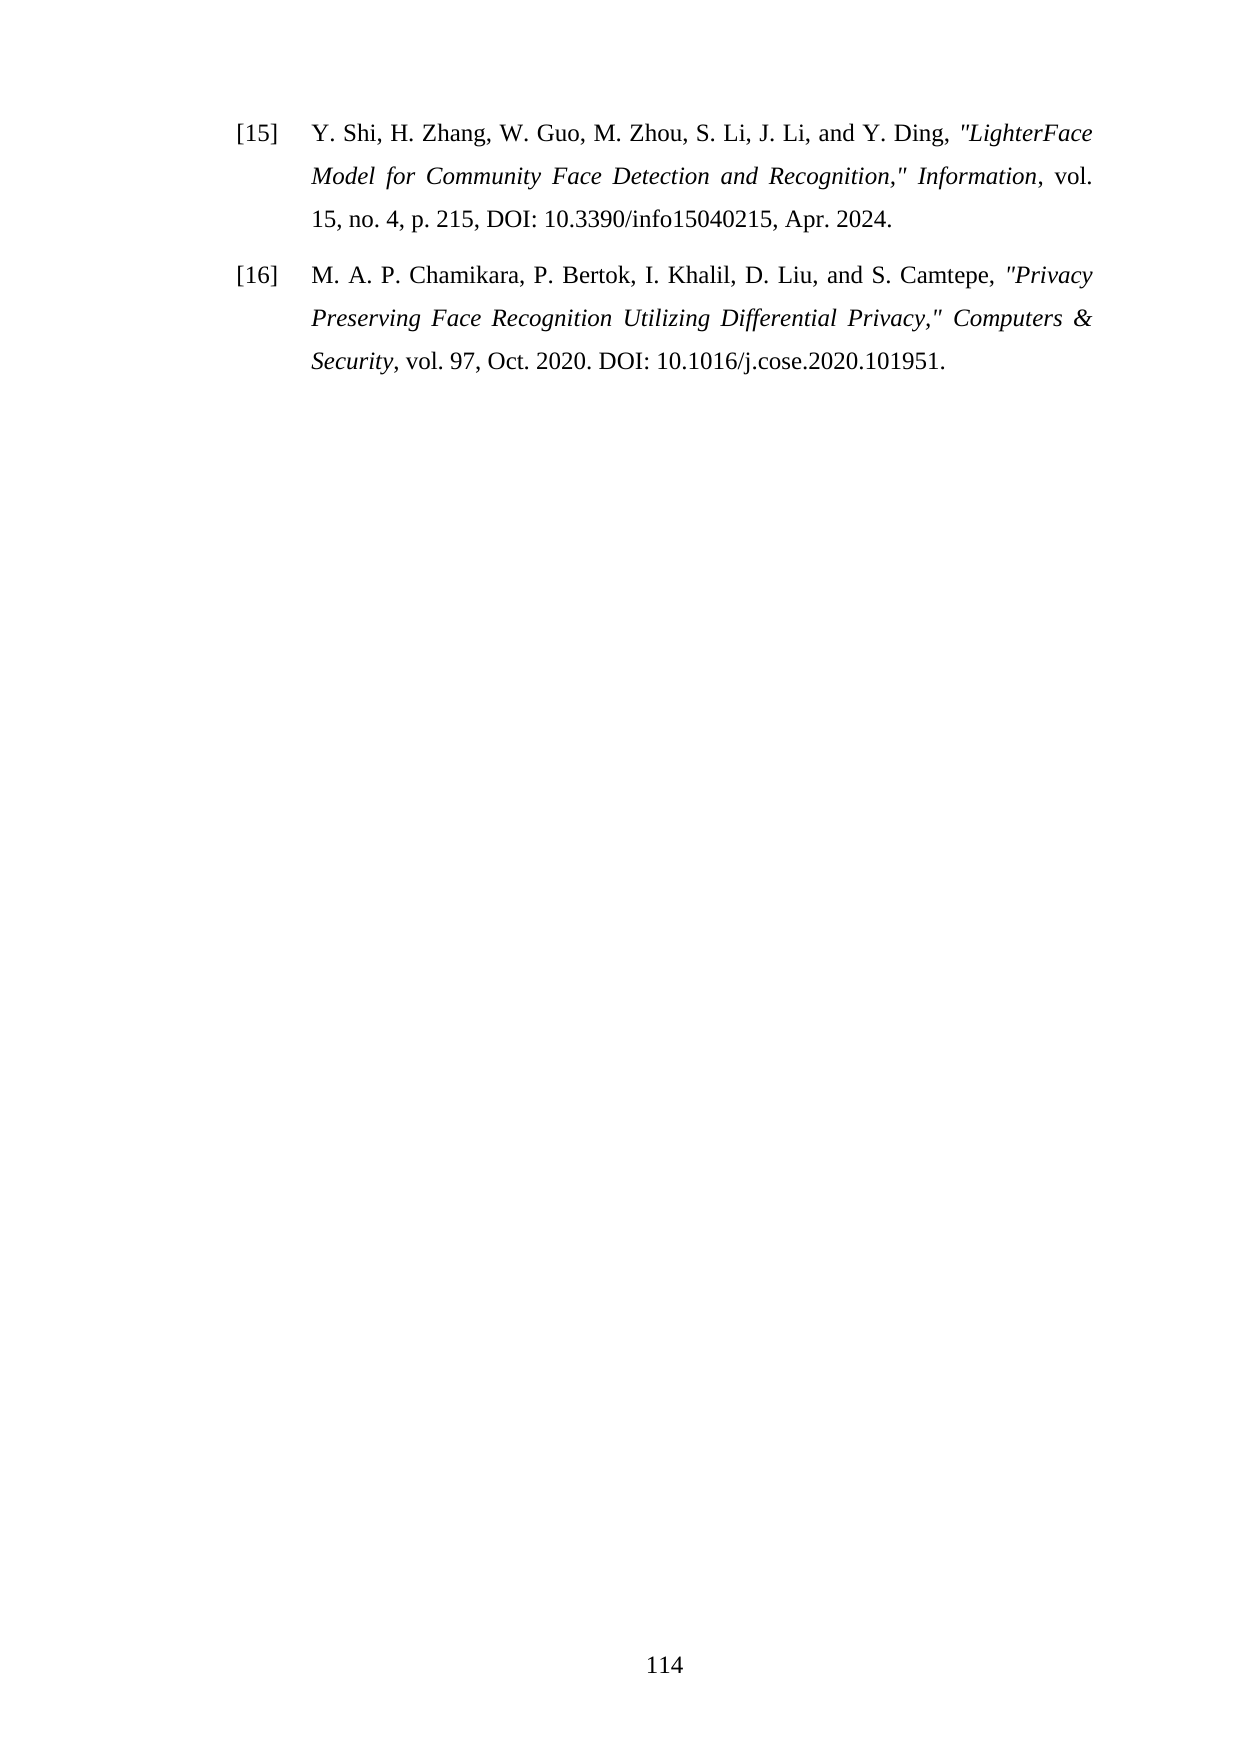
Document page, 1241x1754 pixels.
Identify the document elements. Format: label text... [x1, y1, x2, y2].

list Y. Shi, H. Zhang, W. Guo, M. Zhou, S. Li, J. Li, and Y. Ding, "LighterFace Model for Community Face Detection and Recognition," Information, vol. 15, no. 4, p. 215, DOI: 10.3390/info15040215, Apr. 2024​. [236, 118, 1092, 233]
list M. A. P. Chamikara, P. Bertok, I. Khalil, D. Liu, and S. Camtepe, "Privacy Preserving Face Recognition Utilizing Differential Privacy," Computers & Security, vol. 97, Oct. 2020. DOI: 10.1016/j.cose.2020.101951. [236, 260, 1092, 375]
